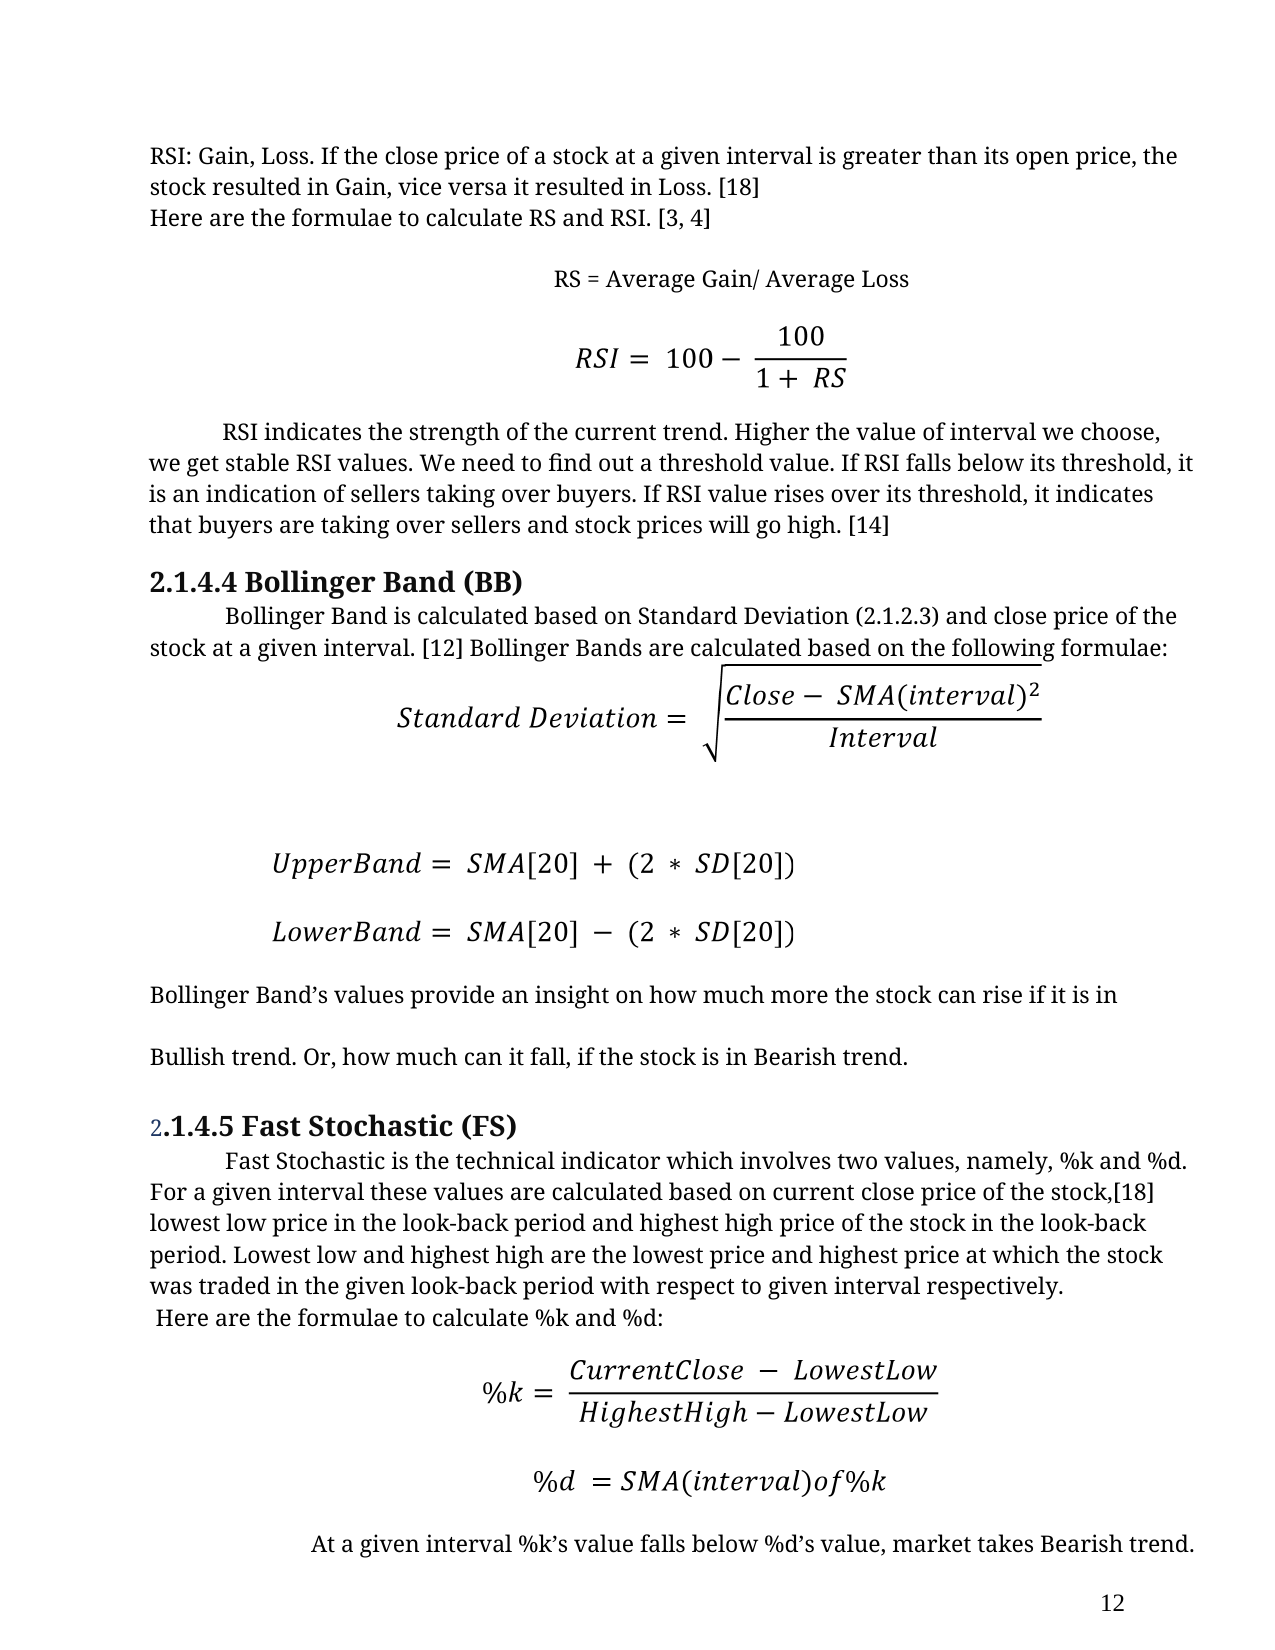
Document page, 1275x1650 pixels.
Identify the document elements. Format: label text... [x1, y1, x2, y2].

text Here are the formulae to calculate %k and %d: [149, 1302, 1195, 1333]
text RS = Average Gain/ Average Loss [267, 263, 1196, 294]
subtitle 2.1.4.5 Fast Stochastic (FS) [149, 1107, 1196, 1145]
text Bollinger Band’s values provide an insight on how much more the stock can rise if it is in Bullish trend. Or, how much can it fall, if the stock is in Bearish trend. [149, 979, 1195, 1072]
text Fast Stochastic is the technical indicator which involves two values, namely, %k and %d. For a given interval these values are calculated based on current close price of the stock,[18] lowest low price in the look-back period and highest high price of the stock in the look-back period. Lowest low and highest high are the lowest price and highest price at which the stock was traded in the given look-back period with respect to given interval respectively. [149, 1145, 1196, 1301]
picture [396, 663, 1042, 762]
picture [575, 325, 847, 388]
text RSI indicates the strength of the current trend. Higher the value of interval we choose, we get stable RSI values. We need to find out a threshold value. If RSI falls below its threshold, it is an indication of sellers taking over buyers. If RSI value rises over its threshold, it indicates that buyers are taking over sellers and stock prices will go high. [14] [148, 415, 1195, 540]
picture [482, 1358, 939, 1497]
picture [271, 851, 794, 948]
text Bollinger Band is calculated based on Standard Deviation (2.1.2.3) and close price of the stock at a given interval. [12] Bollinger Bands are calculated based on the following formulae: [149, 600, 1196, 663]
text Here are the formulae to calculate RS and RSI. [3, 4] [149, 202, 1195, 233]
subtitle 2.1.4.4 Bollinger Band (BB) [149, 562, 1196, 600]
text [149, 139, 1195, 202]
text At a given interval %k’s value falls below %d’s value, market takes Bearish trend. [150, 1528, 1195, 1559]
